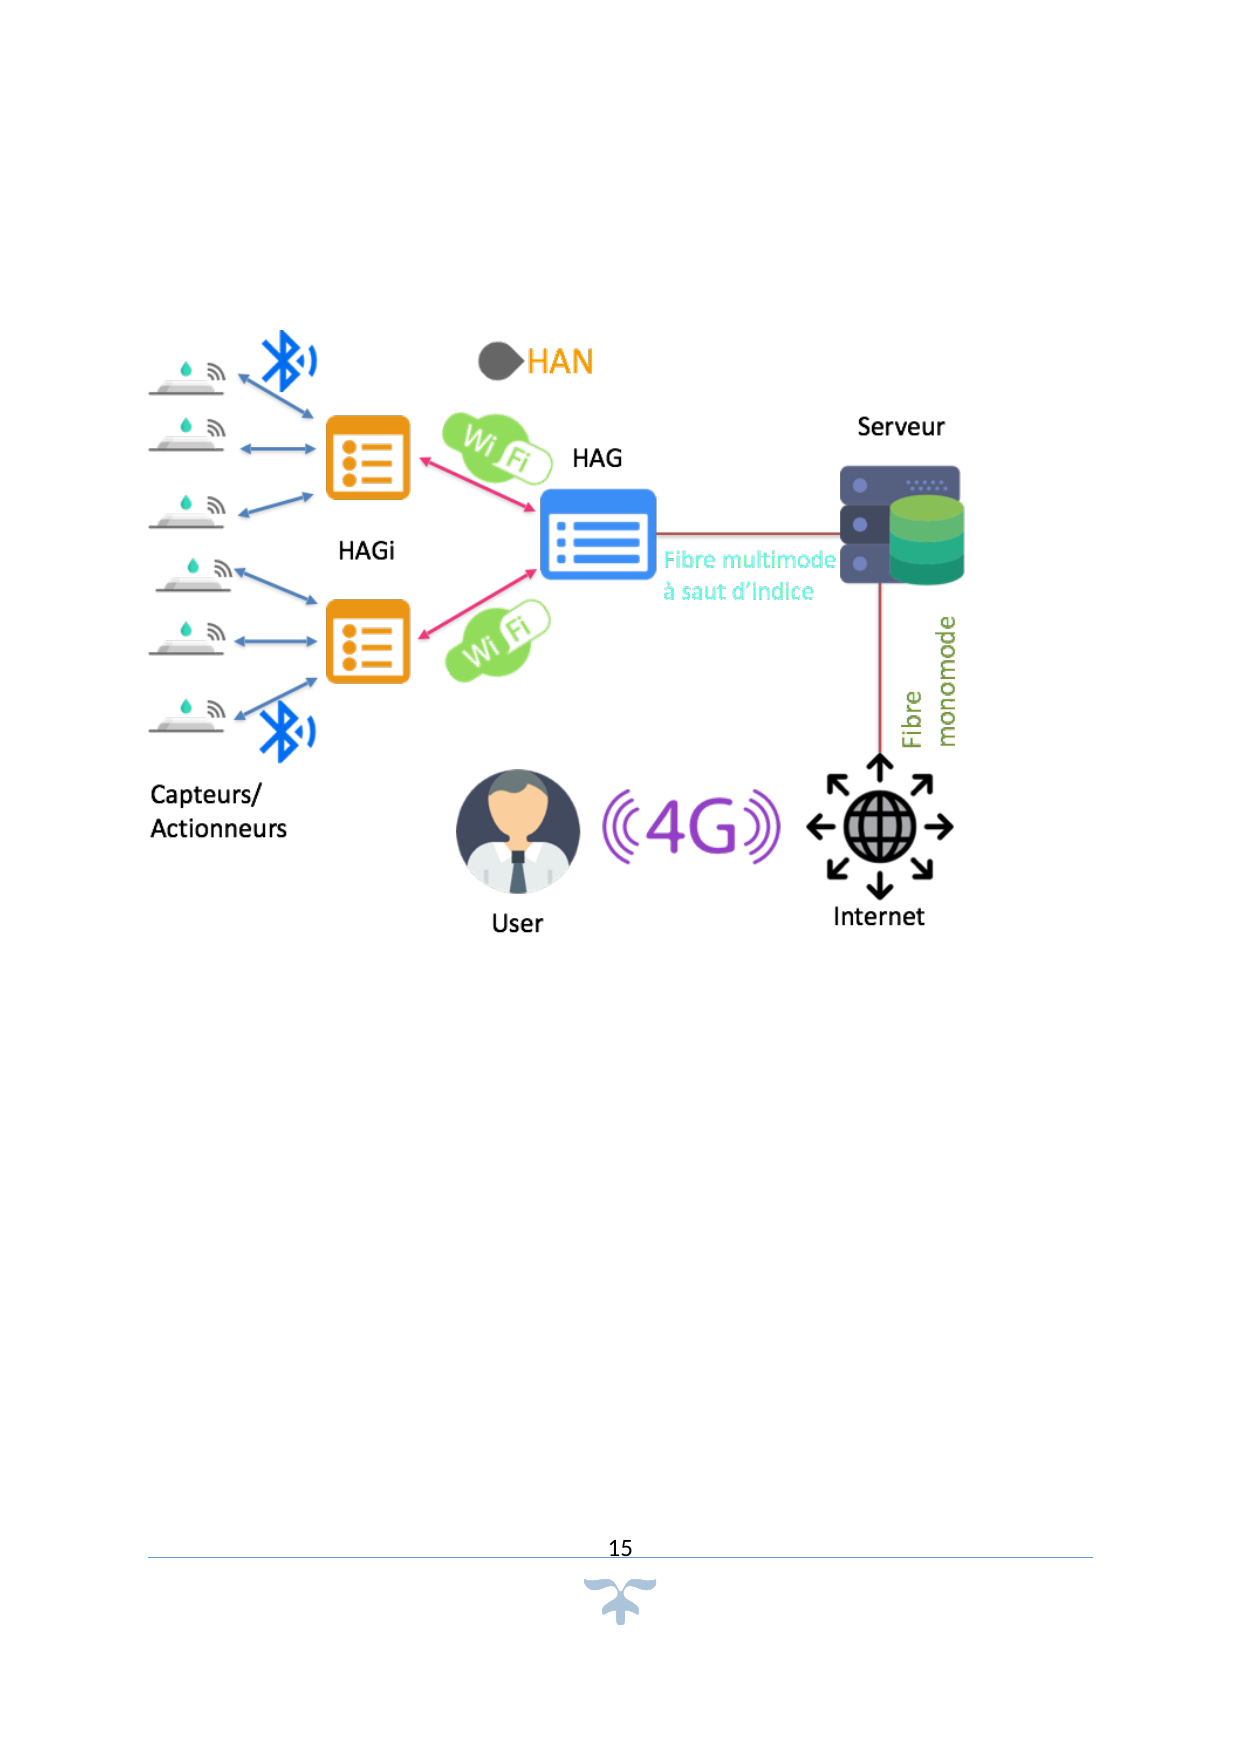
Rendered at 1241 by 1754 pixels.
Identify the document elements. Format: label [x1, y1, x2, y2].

picture [147, 330, 1092, 944]
